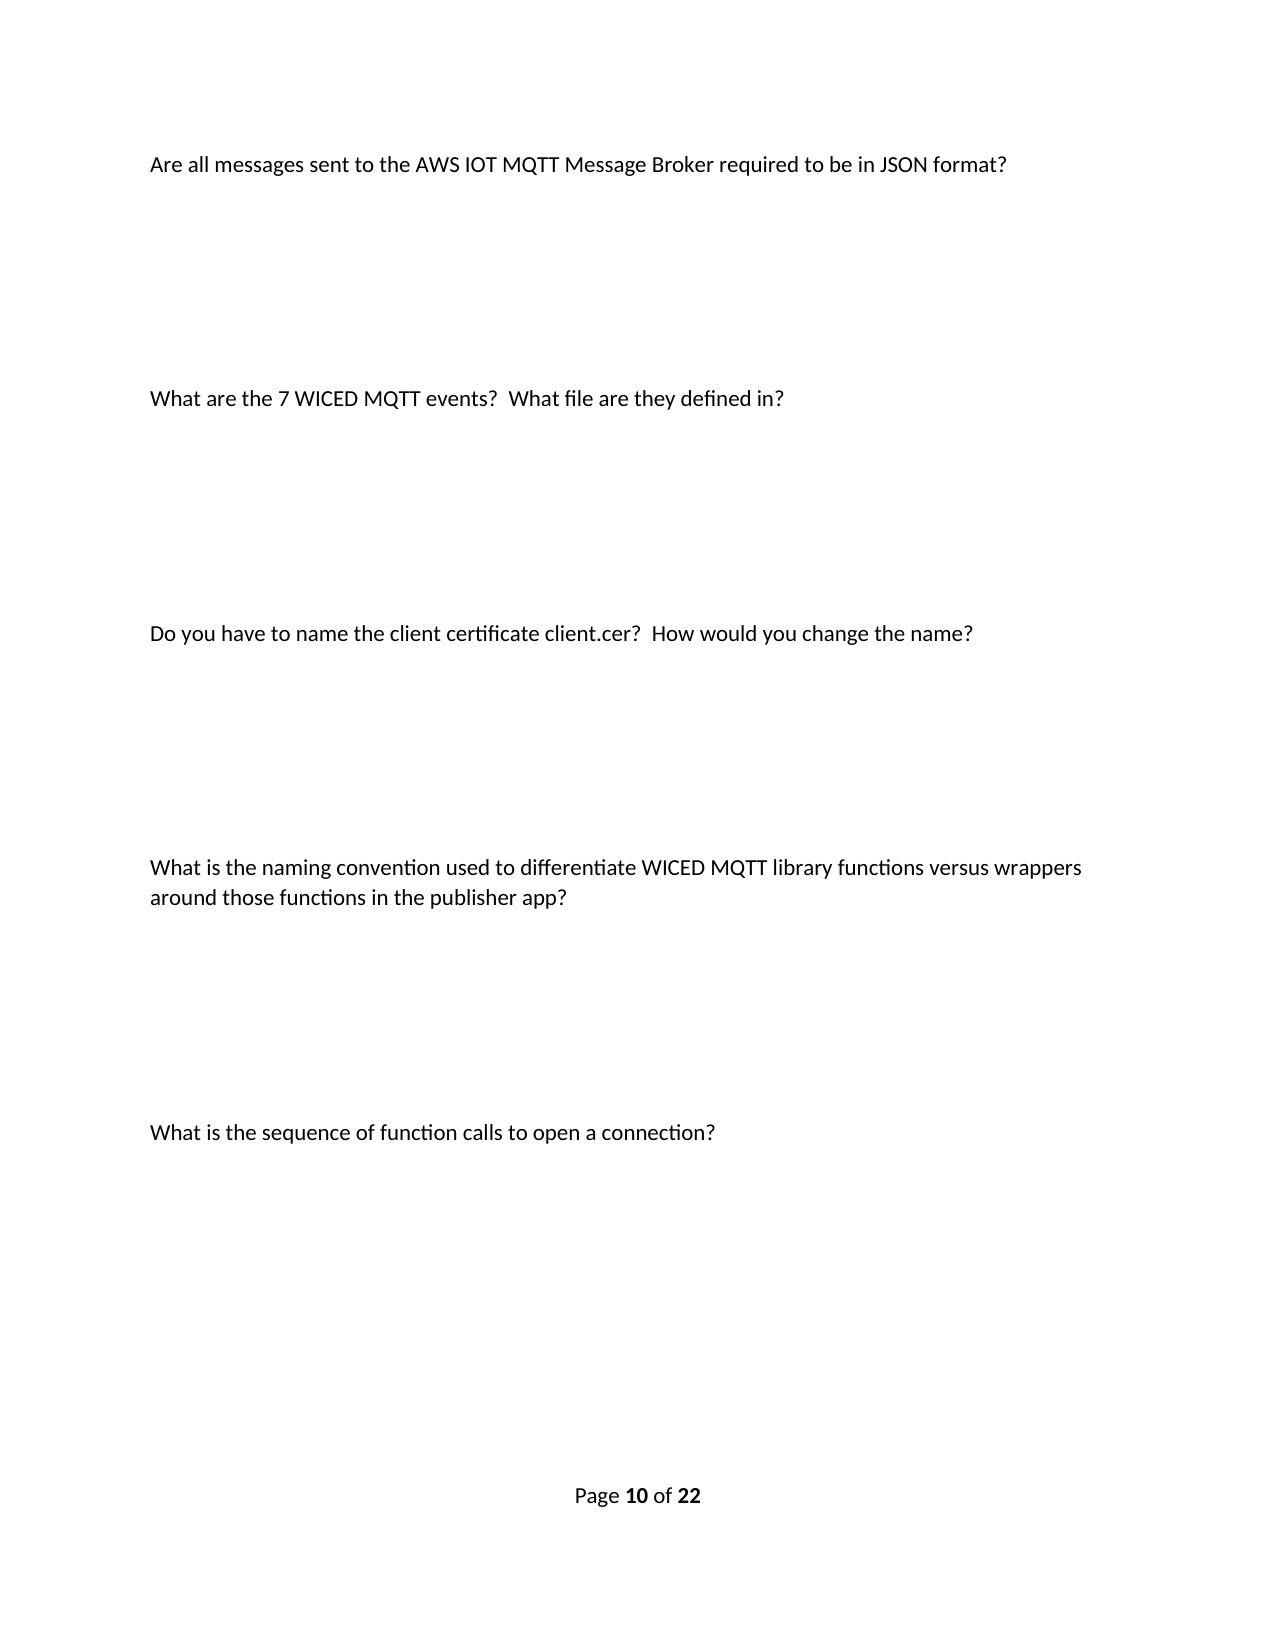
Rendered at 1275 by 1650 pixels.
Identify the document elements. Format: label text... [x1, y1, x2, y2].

text What are the 7 WICED MQTT events? What file are they defined in? [150, 384, 1125, 412]
text What is the sequence of function calls to open a connection? [150, 1118, 1125, 1146]
text What is the naming convention used to differentiate WICED MQTT library functions versus wrappers around those functions in the publisher app? [150, 853, 1125, 911]
text Are all messages sent to the AWS IOT MQTT Message Broker required to be in JSON format? [150, 150, 1125, 178]
text Do you have to name the client certificate client.cer? How would you change the name? [150, 619, 1125, 647]
